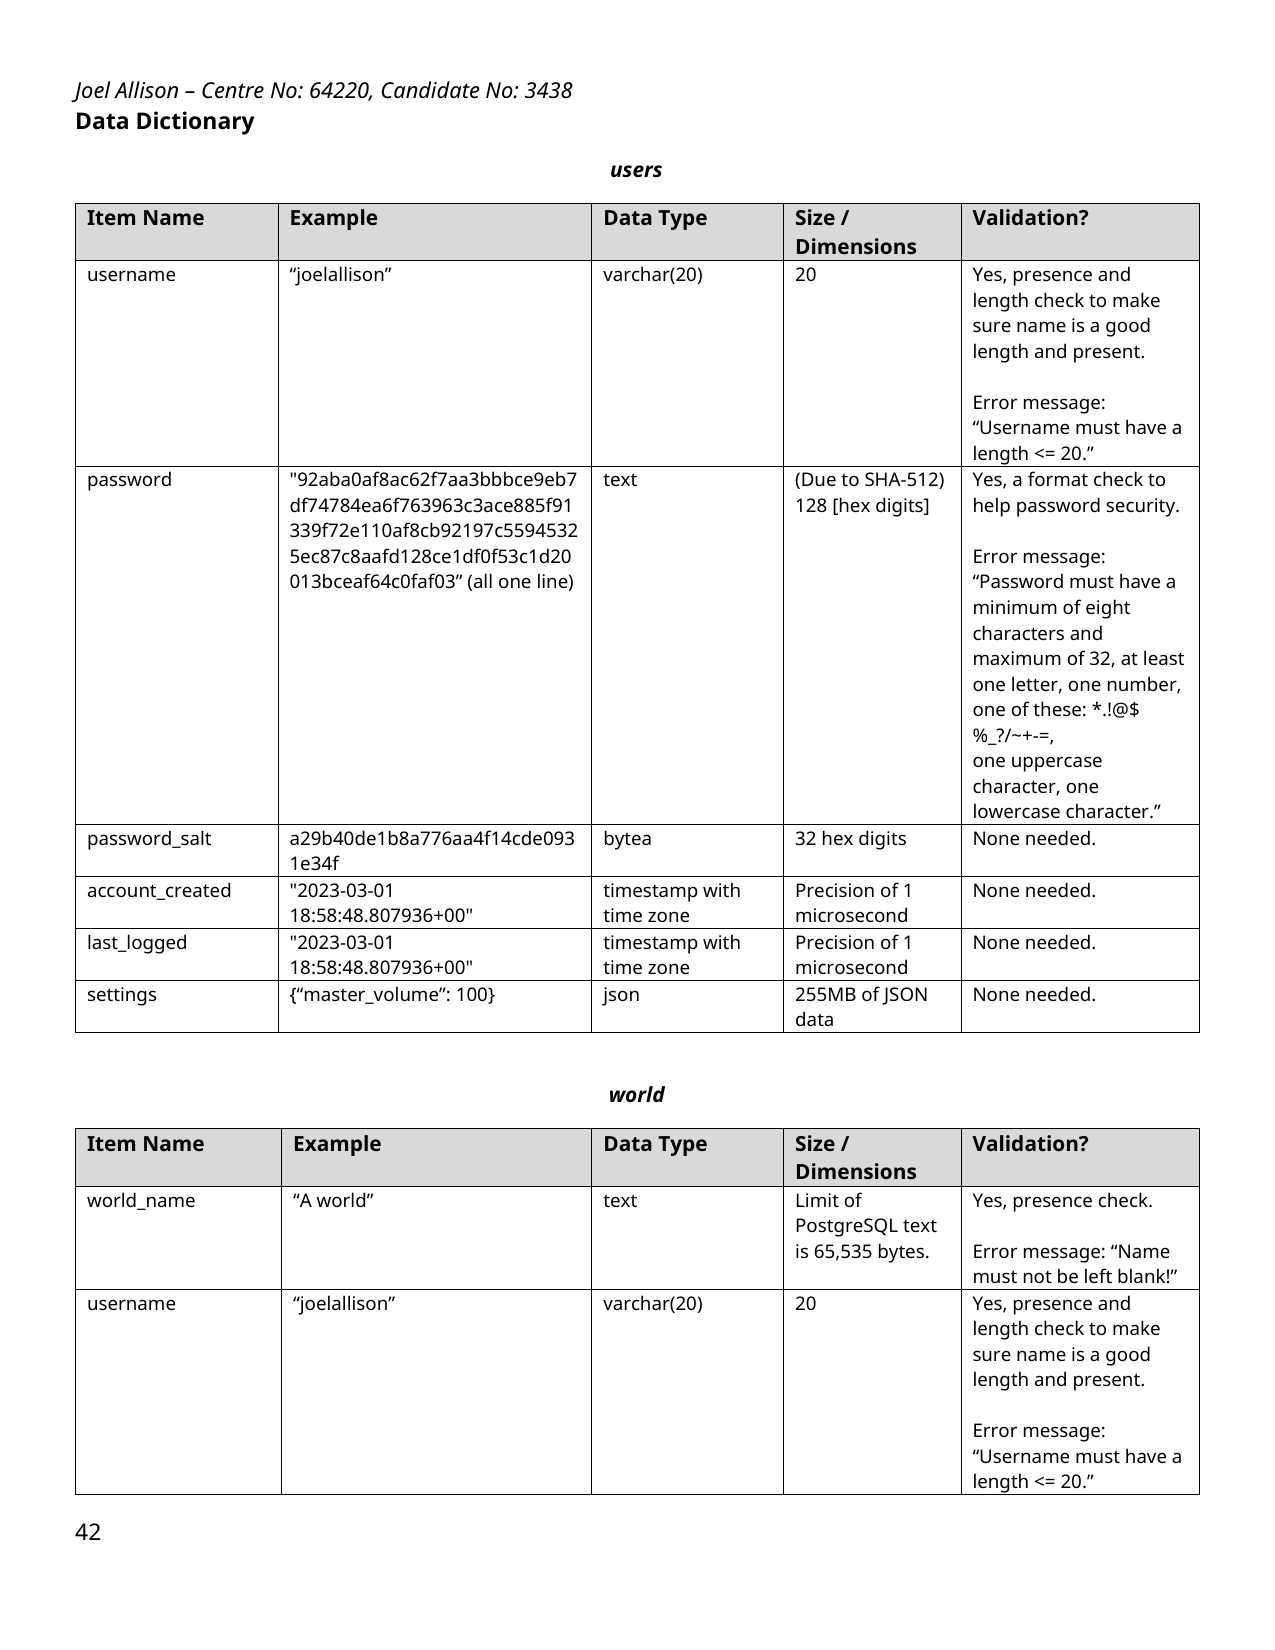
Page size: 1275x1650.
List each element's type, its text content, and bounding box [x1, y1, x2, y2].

table_header Data Type [592, 1129, 783, 1186]
table_cell last_logged [76, 929, 278, 980]
table_cell None needed. [962, 981, 1199, 1032]
table_header Example [282, 1129, 591, 1186]
table_cell text [592, 1187, 783, 1289]
table_cell username [76, 1290, 281, 1494]
table_cell Yes, presence and length check to make sure name is a good length and present. Error message: “Username must have a length <= 20.” [962, 261, 1199, 466]
table_cell Precision of 1 microsecond [784, 929, 961, 980]
table_cell Yes, a format check to help password security. Error message: “Password must have a minimum of eight characters and maximum of 32, at least one letter, one number, one of these: *.!@$%_?/~+-=, one uppercase character, one lowercase character.” [962, 467, 1199, 824]
table_header Size / Dimensions [784, 1129, 961, 1186]
text Data Dictionary [75, 105, 1200, 136]
table_cell password_salt [76, 825, 278, 876]
table_cell 20 [784, 1290, 961, 1494]
table_cell (Due to SHA-512) 128 [hex digits] [784, 467, 961, 824]
table_cell timestamp with time zone [592, 877, 783, 928]
table_cell username [76, 261, 278, 466]
table_cell world_name [76, 1187, 281, 1289]
table_cell text [592, 467, 783, 824]
table_cell “joelallison” [282, 1290, 591, 1494]
table_cell json [592, 981, 783, 1032]
table_header Example [279, 204, 591, 260]
table_header Validation? [962, 1129, 1199, 1186]
table_cell settings [76, 981, 278, 1032]
table_cell 255MB of JSON data [784, 981, 961, 1032]
table_cell None needed. [962, 929, 1199, 980]
table_cell a29b40de1b8a776aa4f14cde0931e34f [279, 825, 591, 876]
table_cell None needed. [962, 825, 1199, 876]
table_cell Precision of 1 microsecond [784, 877, 961, 928]
text world [75, 1081, 1200, 1109]
text users [75, 155, 1200, 184]
table_cell None needed. [962, 877, 1199, 928]
table_cell bytea [592, 825, 783, 876]
table_cell "2023-03-01 18:58:48.807936+00" [279, 877, 591, 928]
table_cell timestamp with time zone [592, 929, 783, 980]
table_header Size / Dimensions [784, 204, 961, 260]
table_cell "92aba0af8ac62f7aa3bbbce9eb7df74784ea6f763963c3ace885f91339f72e110af8cb92197c55945325ec87c8aafd128ce1df0f53c1d20013bceaf64c0faf03” (all one line) [279, 467, 591, 824]
table_cell password [76, 467, 278, 824]
table_cell Limit of PostgreSQL text is 65,535 bytes. [784, 1187, 961, 1289]
table_cell "2023-03-01 18:58:48.807936+00" [279, 929, 591, 980]
table_cell varchar(20) [592, 261, 783, 466]
table_header Validation? [962, 204, 1199, 260]
table_cell 32 hex digits [784, 825, 961, 876]
table_cell “A world” [282, 1187, 591, 1289]
table_cell Yes, presence and length check to make sure name is a good length and present. Error message: “Username must have a length <= 20.” [962, 1290, 1199, 1494]
table_cell “joelallison” [279, 261, 591, 466]
table_header Item Name [76, 204, 278, 260]
table_cell 20 [784, 261, 961, 466]
table_cell varchar(20) [592, 1290, 783, 1494]
table_header Data Type [592, 204, 783, 260]
table_cell account_created [76, 877, 278, 928]
table_cell Yes, presence check. Error message: “Name must not be left blank!” [962, 1187, 1199, 1289]
table_header Item Name [76, 1129, 281, 1186]
table_cell {“master_volume”: 100} [279, 981, 591, 1032]
